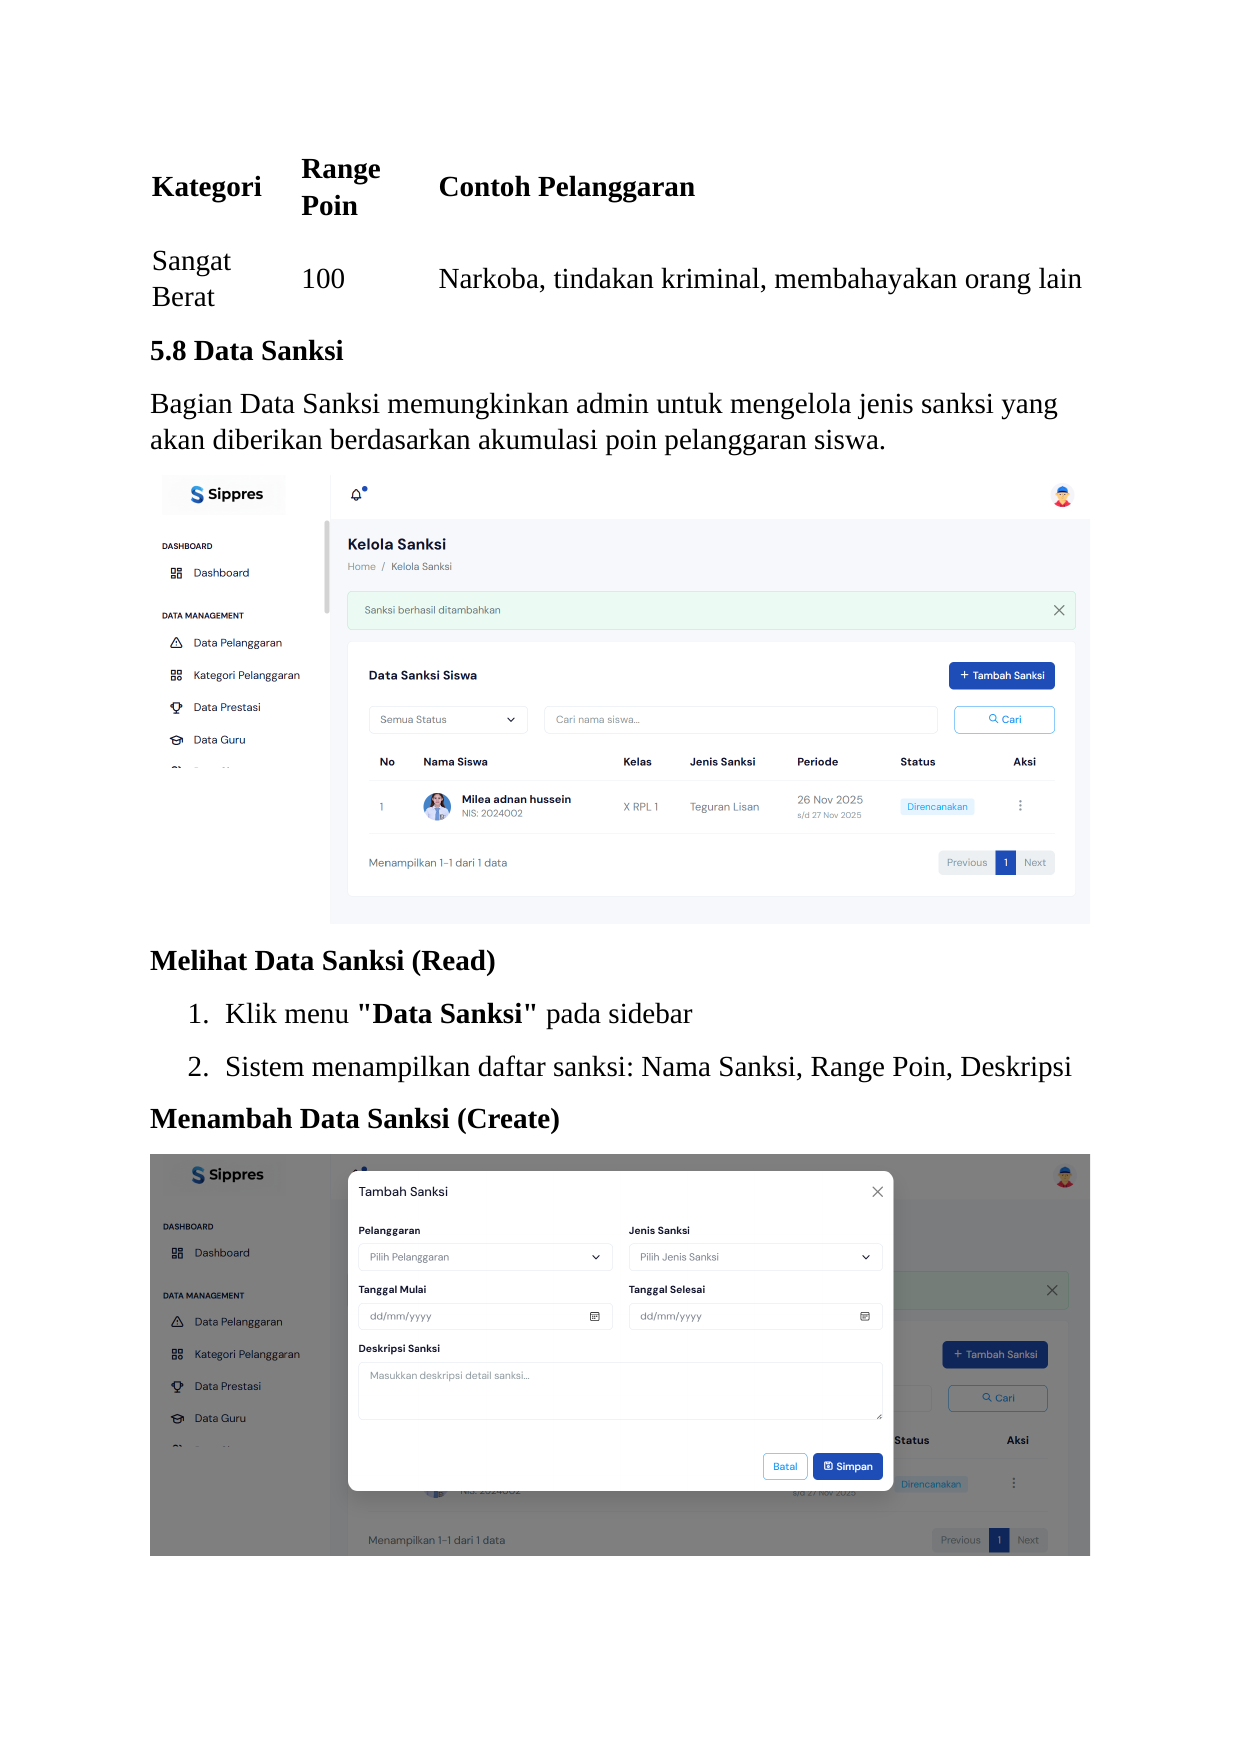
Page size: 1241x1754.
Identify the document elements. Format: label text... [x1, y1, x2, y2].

table_header Kategori [150, 150, 300, 242]
table_header Range Poin [300, 150, 437, 242]
table_cell Sangat Berat [150, 242, 300, 333]
text Bagian Data Sanksi memungkinkan admin untuk mengelola jenis sanksi yang akan diberikan berdasarkan akumulasi poin pelanggaran siswa. [150, 386, 1090, 456]
list Sistem menampilkan daftar sanksi: Nama Sanksi, Range Poin, Deskripsi [187, 1049, 1090, 1082]
table_cell Narkoba, tindakan kriminal, membahayakan orang lain [437, 242, 1090, 333]
table_header Contoh Pelanggaran [437, 150, 1090, 242]
text 5.8 Data Sanksi [150, 333, 1090, 367]
picture [150, 1154, 1091, 1556]
text Menambah Data Sanksi (Create) [150, 1102, 1090, 1135]
list Klik menu "Data Sanksi" pada sidebar [187, 996, 1090, 1029]
text Melihat Data Sanksi (Read) [150, 943, 1090, 977]
table_cell 100 [300, 242, 437, 333]
picture [150, 475, 1091, 924]
